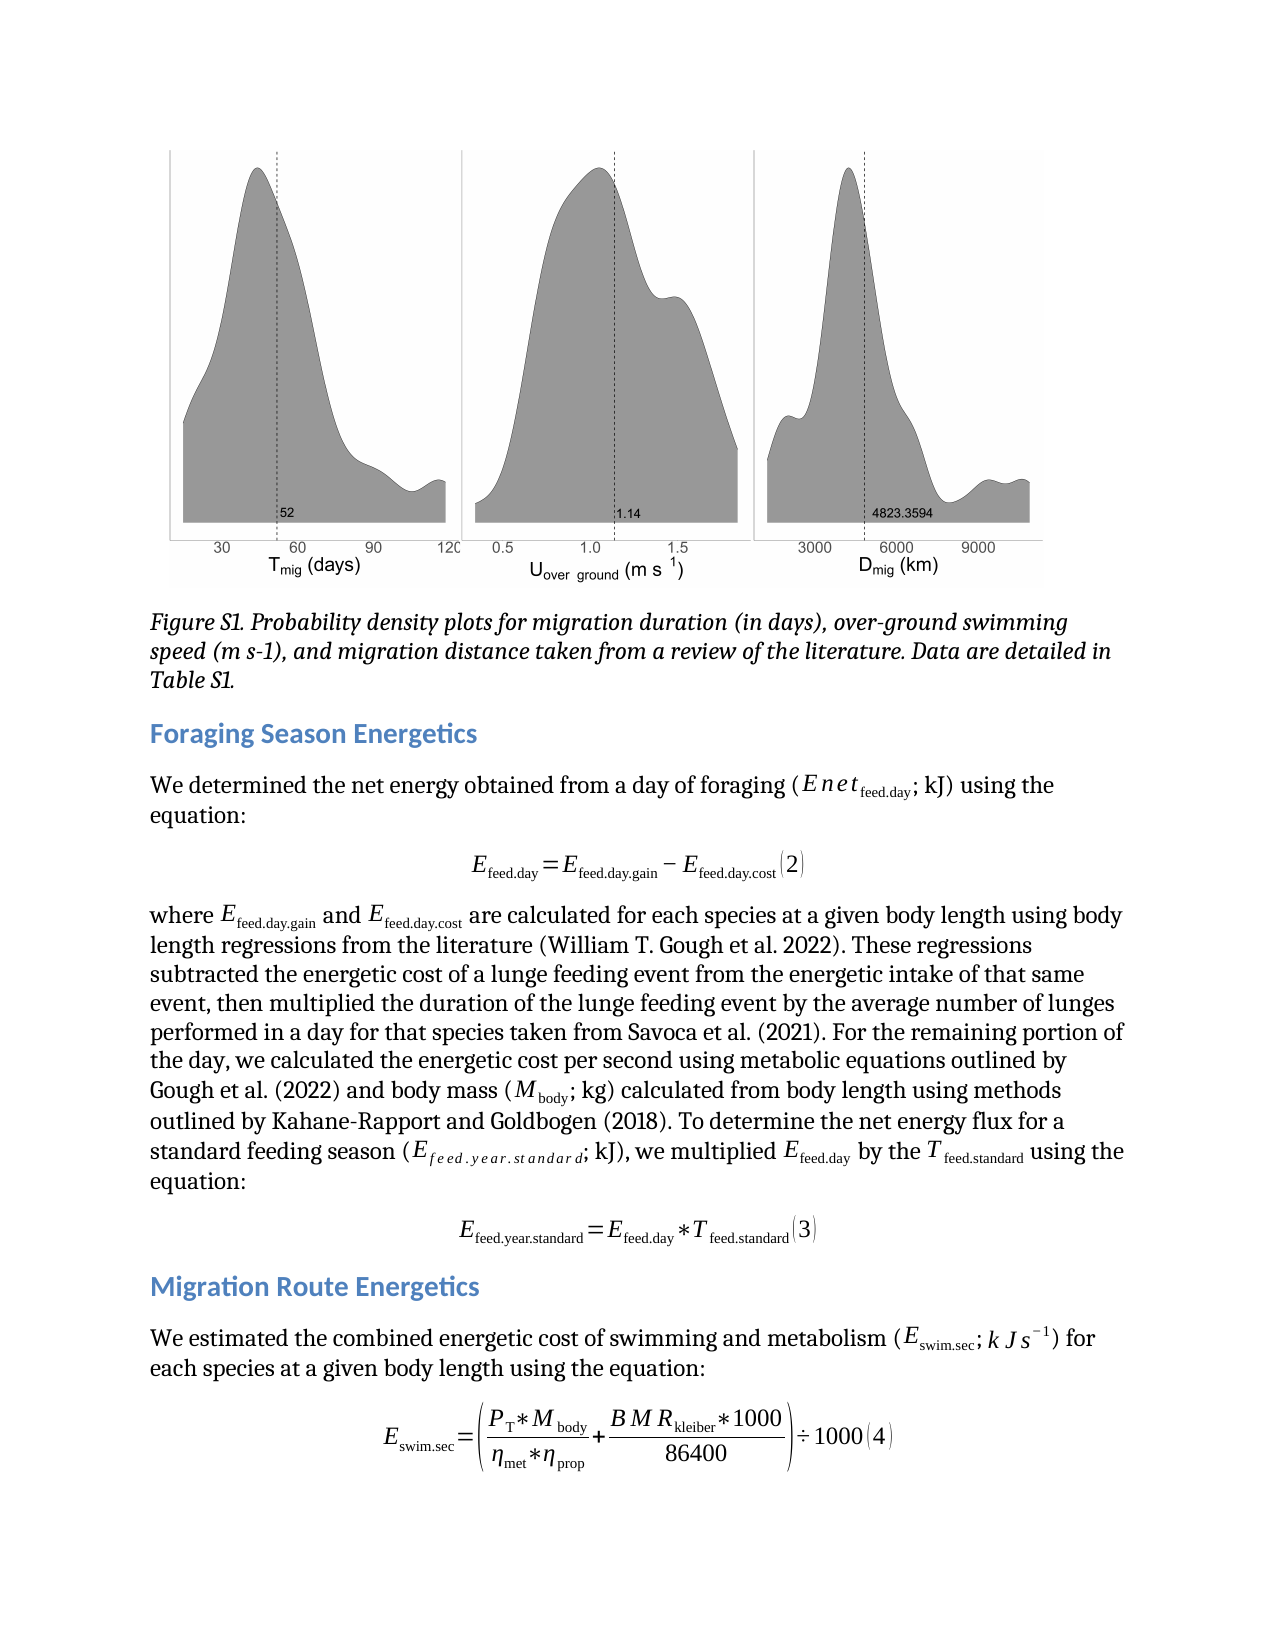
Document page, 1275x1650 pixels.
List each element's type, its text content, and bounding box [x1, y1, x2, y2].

text Figure S1. Probability density plots for migration duration (in days), over-ground swimming speed (m s-1), and migration distance taken from a review of the literature. Data are detailed in Table S1. [150, 608, 1125, 694]
subtitle Foraging Season Energetics [150, 715, 1125, 751]
subtitle Migration Route Energetics [150, 1268, 1125, 1303]
picture [168, 150, 1044, 588]
text where and are calculated for each species at a given body length using body length regressions from the literature (William T. Gough et al. 2022). These regressions subtracted the energetic cost of a lunge feeding event from the energetic intake of that same event, then multiplied the duration of the lunge feeding event by the average number of lunges performed in a day for that species taken from Savoca et al. (2021). For the remaining portion of the day, we calculated the energetic cost per second using metabolic equations outlined by Gough et al. (2022) and body mass (; kg) calculated from body length using methods outlined by Kahane-Rapport and Goldbogen (2018). To determine the net energy flux for a standard feeding season (; kJ), we multiplied by the using the equation: [150, 900, 1125, 1195]
text We determined the net energy obtained from a day of foraging (; kJ) using the equation: [150, 770, 1125, 830]
text We estimated the combined energetic cost of swimming and metabolism (; ) for each species at a given body length using the equation: [150, 1322, 1125, 1382]
